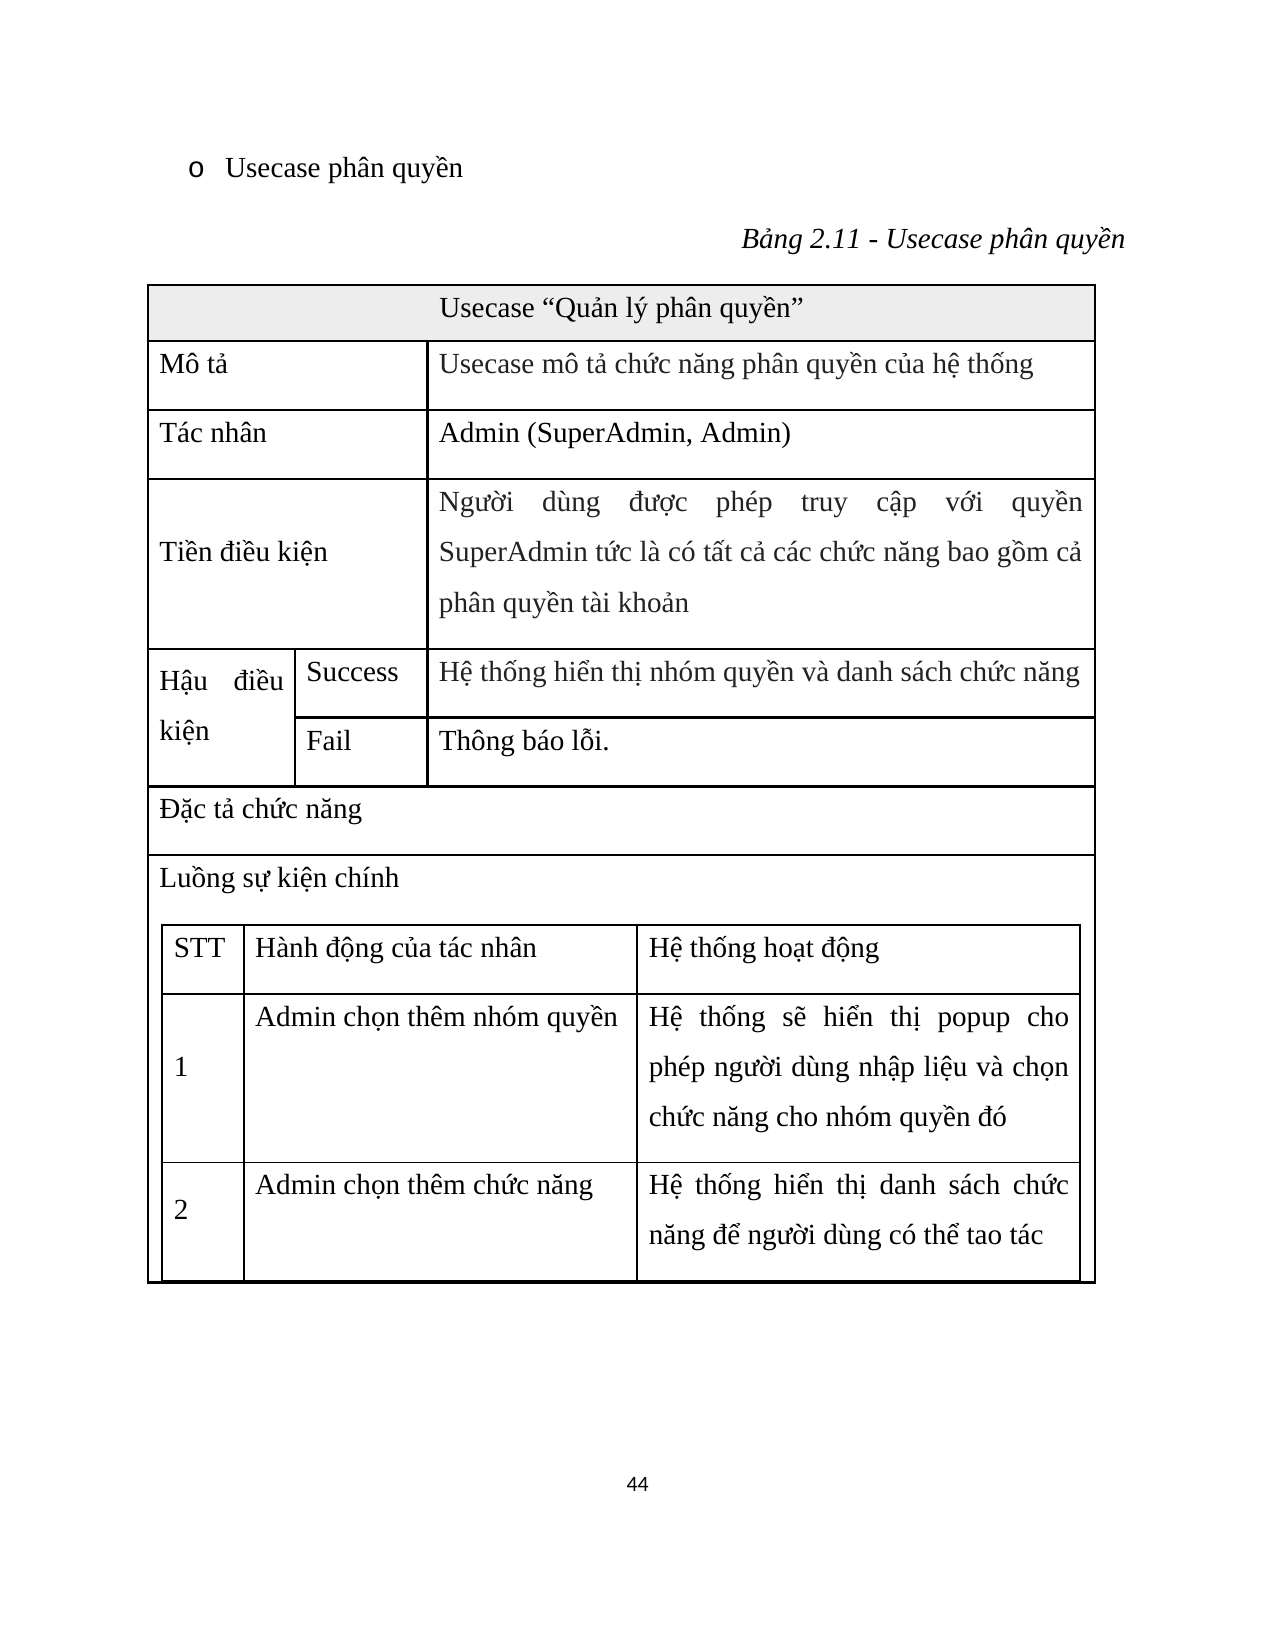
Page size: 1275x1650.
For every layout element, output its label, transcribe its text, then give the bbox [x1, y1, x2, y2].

table_cell Tác nhân [149, 411, 426, 478]
table_cell Admin (SuperAdmin, Admin) [429, 411, 1094, 478]
table_cell Đặc tả chức năng [149, 788, 1094, 854]
text Bảng 2.11 - Usecase phân quyền [150, 221, 1125, 254]
table_cell Hậu điều kiện [149, 650, 294, 785]
table_cell Luồng sự kiện chính [149, 856, 1094, 1281]
table_cell Thông báo lỗi. [429, 719, 1094, 785]
table_cell Người dùng được phép truy cập với quyền SuperAdmin tức là có tất cả các chức năng bao gồm cả phân quyền tài khoản [429, 480, 1094, 647]
table_cell Fail [296, 719, 426, 785]
table_cell Tiền điều kiện [149, 480, 426, 647]
table_cell Mô tả [149, 342, 426, 409]
table_cell Usecase mô tả chức năng phân quyền của hệ thống [429, 342, 1094, 409]
table_header Usecase “Quản lý phân quyền” [149, 286, 1094, 340]
table_cell Success [296, 650, 426, 716]
table_cell Hệ thống hiển thị nhóm quyền và danh sách chức năng [429, 650, 1094, 716]
list Usecase phân quyền [187, 150, 1125, 186]
